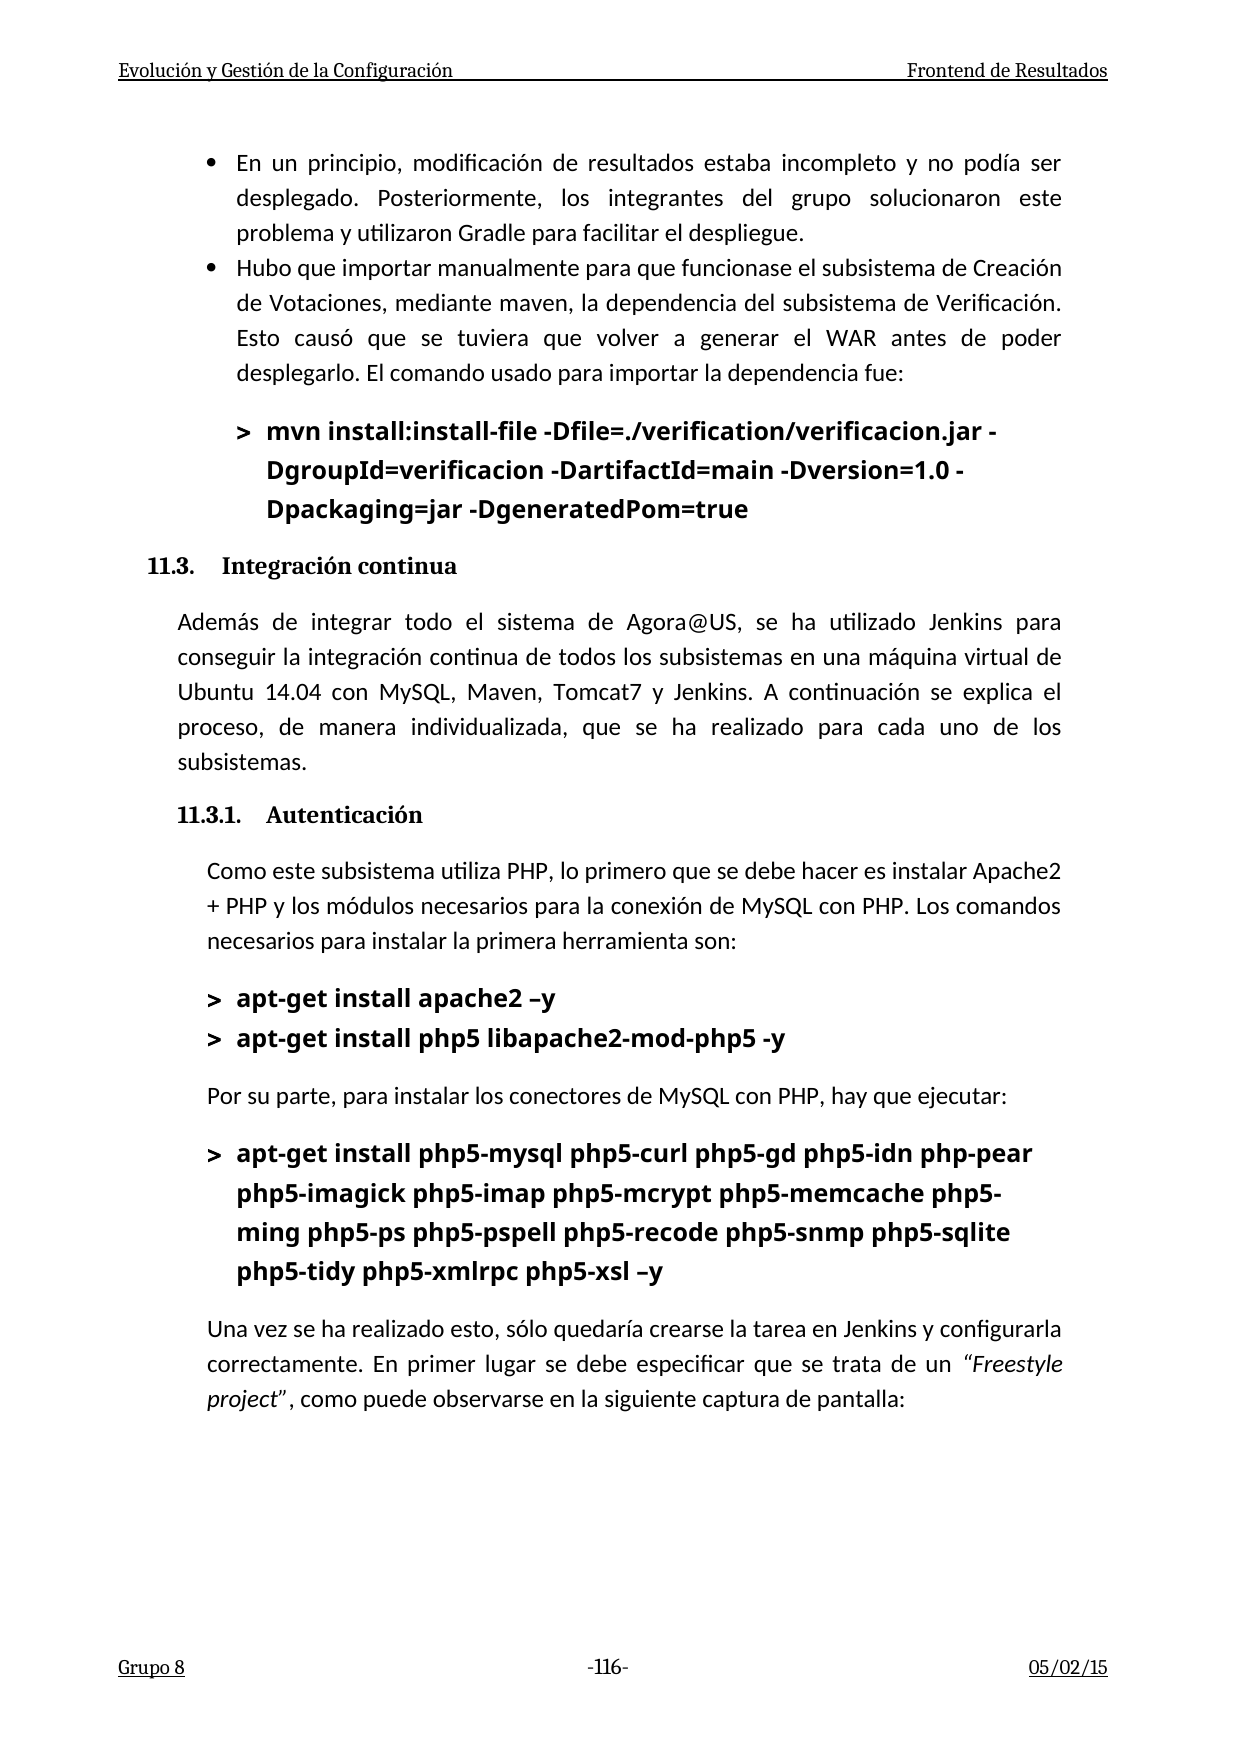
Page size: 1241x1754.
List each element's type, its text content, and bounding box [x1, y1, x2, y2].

list Integración continua [148, 552, 1063, 581]
list En un principio, modificación de resultados estaba incompleto y no podía ser desplegado. Posteriormente, los integrantes del grupo solucionaron este problema y utilizaron Gradle para facilitar el despliegue. [207, 148, 1063, 248]
text Como este subsistema utiliza PHP, lo primero que se debe hacer es instalar Apache2 + PHP y los módulos necesarios para la conexión de MySQL con PHP. Los comandos necesarios para instalar la primera herramienta son: [207, 855, 1063, 956]
text Una vez se ha realizado esto, sólo quedaría crearse la tarea en Jenkins y configurarla correctamente. En primer lugar se debe especificar que se trata de un “Freestyle project”, como puede observarse en la siguiente captura de pantalla: [207, 1314, 1063, 1414]
text Además de integrar todo el sistema de Agora@US, se ha utilizado Jenkins para conseguir la integración continua de todos los subsistemas en una máquina virtual de Ubuntu 14.04 con MySQL, Maven, Tomcat7 y Jenkins. A continuación se explica el proceso, de manera individualizada, que se ha realizado para cada uno de los subsistemas. [177, 606, 1063, 776]
list apt-get install php5 libapache2-mod-php5 -y [207, 1020, 1063, 1054]
list apt-get install apache2 –y [207, 981, 1063, 1015]
list apt-get install php5-mysql php5-curl php5-gd php5-idn php-pear php5-imagick php5-imap php5-mcrypt php5-memcache php5-ming php5-ps php5-pspell php5-recode php5-snmp php5-sqlite php5-tidy php5-xmlrpc php5-xsl –y [207, 1136, 1063, 1288]
text Por su parte, para instalar los conectores de MySQL con PHP, hay que ejecutar: [207, 1080, 1063, 1111]
list Hubo que importar manualmente para que funcionase el subsistema de Creación de Votaciones, mediante maven, la dependencia del subsistema de Verificación. Esto causó que se tuviera que volver a generar el WAR antes de poder desplegarlo. El comando usado para importar la dependencia fue: [207, 253, 1063, 388]
list mvn install:install-file -Dfile=./verification/verificacion.jar -DgroupId=verificacion -DartifactId=main -Dversion=1.0 -Dpackaging=jar -DgeneratedPom=true [236, 413, 1063, 526]
list Autenticación [177, 801, 1063, 830]
